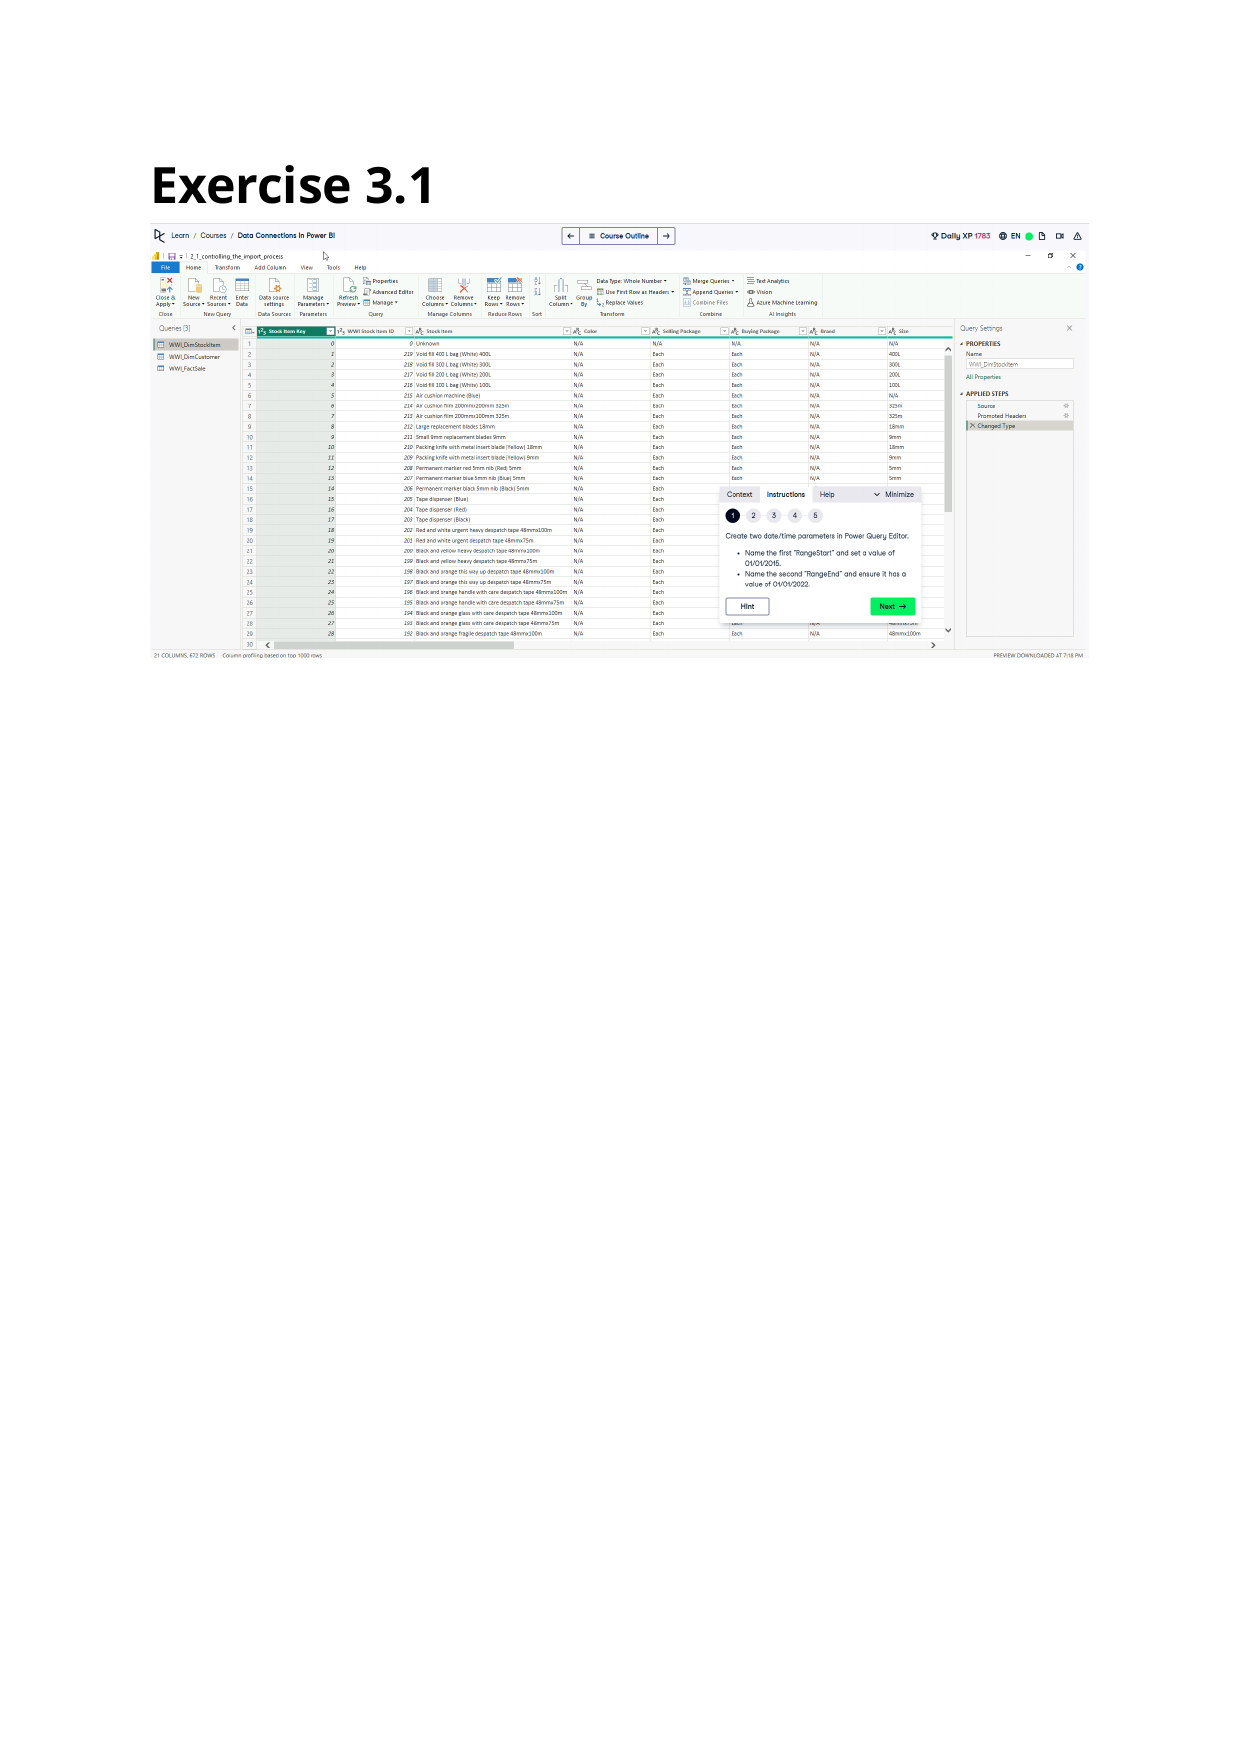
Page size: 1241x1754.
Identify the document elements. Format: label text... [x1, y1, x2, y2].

text Exercise 3.1 [150, 150, 1090, 223]
picture [150, 223, 1090, 658]
